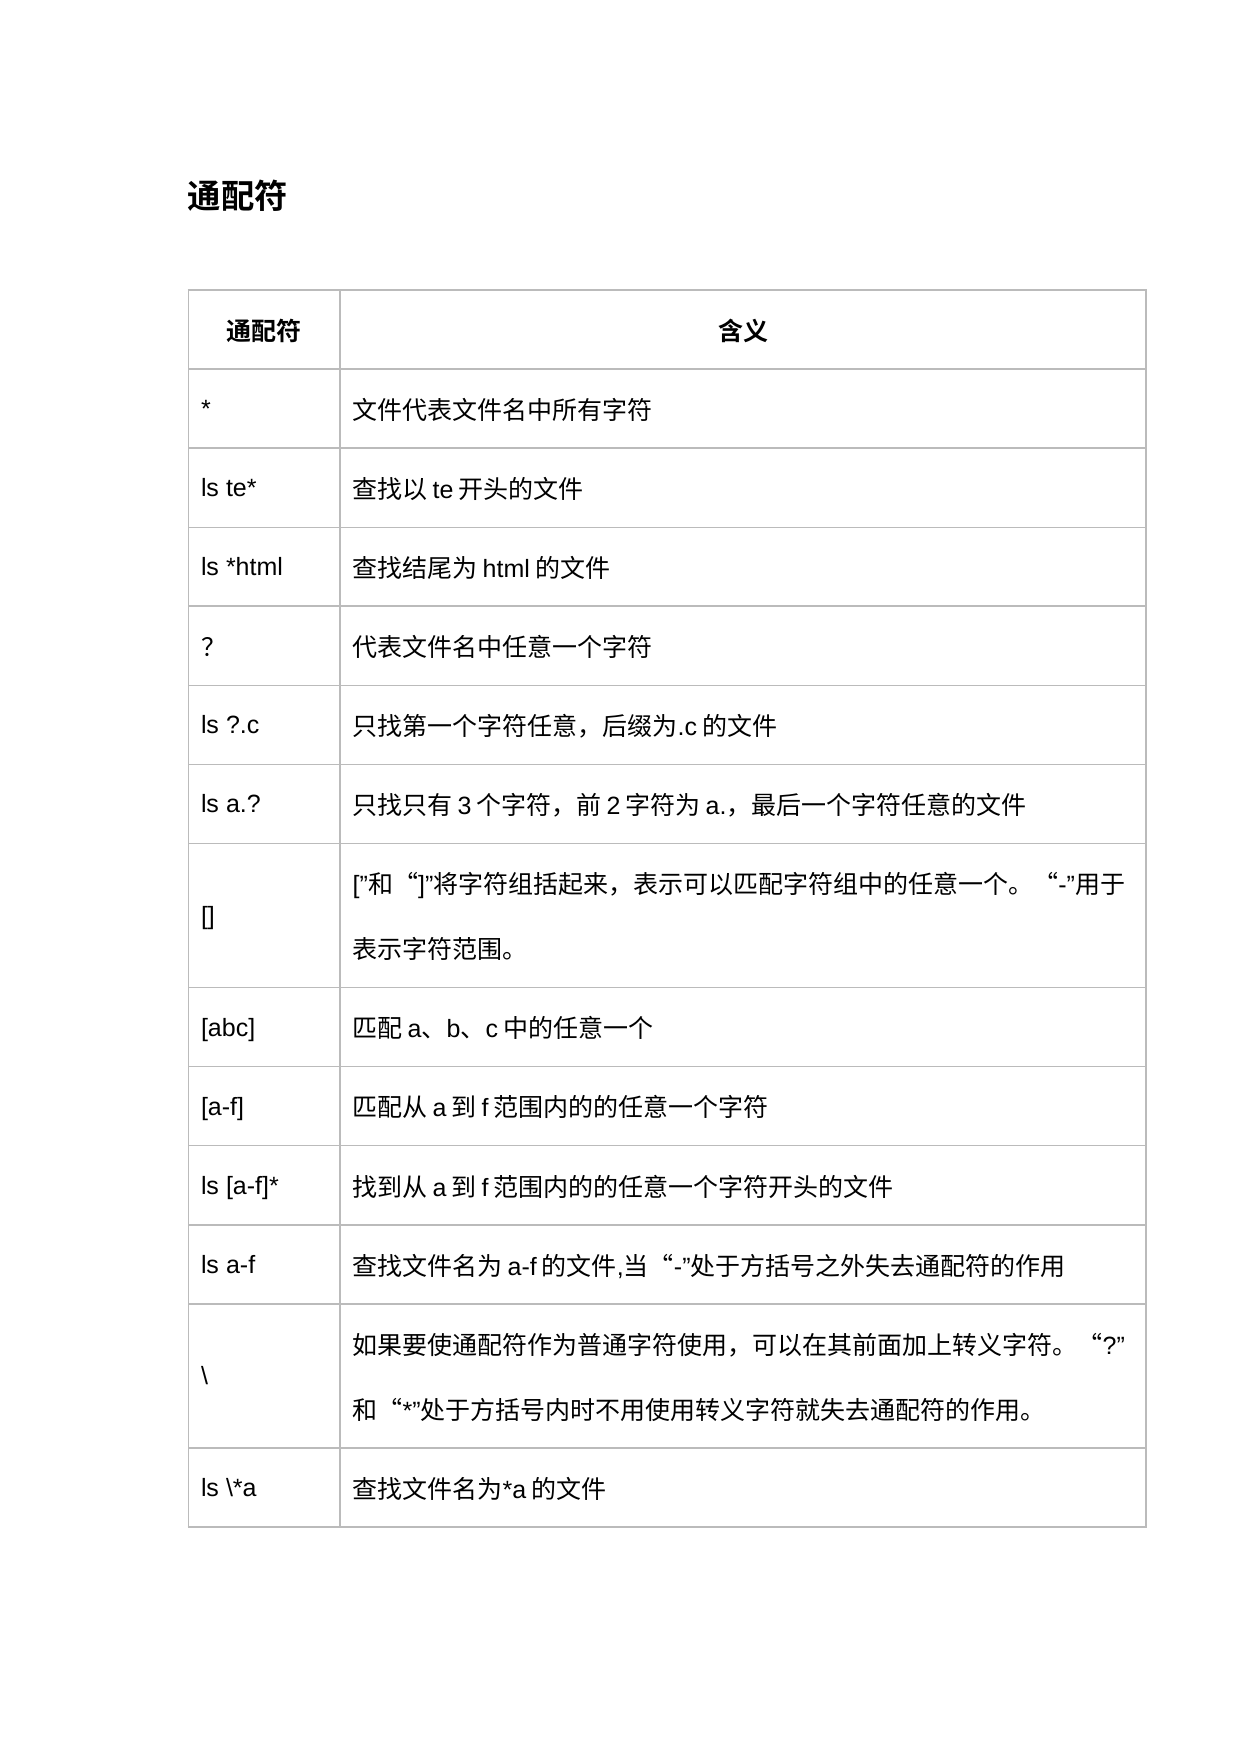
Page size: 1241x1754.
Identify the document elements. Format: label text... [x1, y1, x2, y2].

table_cell 如果要使通配符作为普通字符使用，可以在其前面加上转义字符。“?”和“*”处于方括号内时不用使用转义字符就失去通配符的作用。 [341, 1305, 1145, 1447]
table_cell 只找第一个字符任意，后缀为.c的文件 [341, 686, 1145, 763]
table_cell 查找以te开头的文件 [341, 449, 1145, 526]
table_cell 查找文件名为a-f的文件,当“-”处于方括号之外失去通配符的作用 [341, 1226, 1145, 1303]
table_cell 代表文件名中任意一个字符 [341, 607, 1145, 684]
table_cell 查找文件名为*a的文件 [341, 1449, 1145, 1526]
table_cell ls te* [189, 449, 339, 526]
table_cell 找到从a到f范围内的的任意一个字符开头的文件 [341, 1146, 1145, 1224]
table_cell ls \*a [189, 1449, 339, 1526]
table_cell 查找结尾为html的文件 [341, 528, 1145, 605]
subtitle 通配符 [187, 162, 1053, 227]
table_cell 匹配从a到f范围内的的任意一个字符 [341, 1067, 1145, 1145]
table_cell 文件代表文件名中所有字符 [341, 370, 1145, 447]
table_cell [] [189, 844, 339, 987]
table_cell * [189, 370, 339, 447]
table_header 通配符 [189, 291, 339, 368]
table_header 含义 [341, 291, 1145, 368]
table_cell ls [a-f]* [189, 1146, 339, 1224]
table_cell ？ [189, 607, 339, 684]
table_cell [a-f] [189, 1067, 339, 1145]
table_cell ls *html [189, 528, 339, 605]
table_cell [”和“]”将字符组括起来，表示可以匹配字符组中的任意一个。“-”用于表示字符范围。 [341, 844, 1145, 987]
table_cell 匹配a、b、c中的任意一个 [341, 988, 1145, 1066]
table_cell ls ?.c [189, 686, 339, 763]
table_cell \ [189, 1305, 339, 1447]
table_cell 只找只有3个字符，前2字符为a.，最后一个字符任意的文件 [341, 765, 1145, 843]
table_cell ls a.? [189, 765, 339, 843]
table_cell ls a-f [189, 1226, 339, 1303]
table_cell [abc] [189, 988, 339, 1066]
